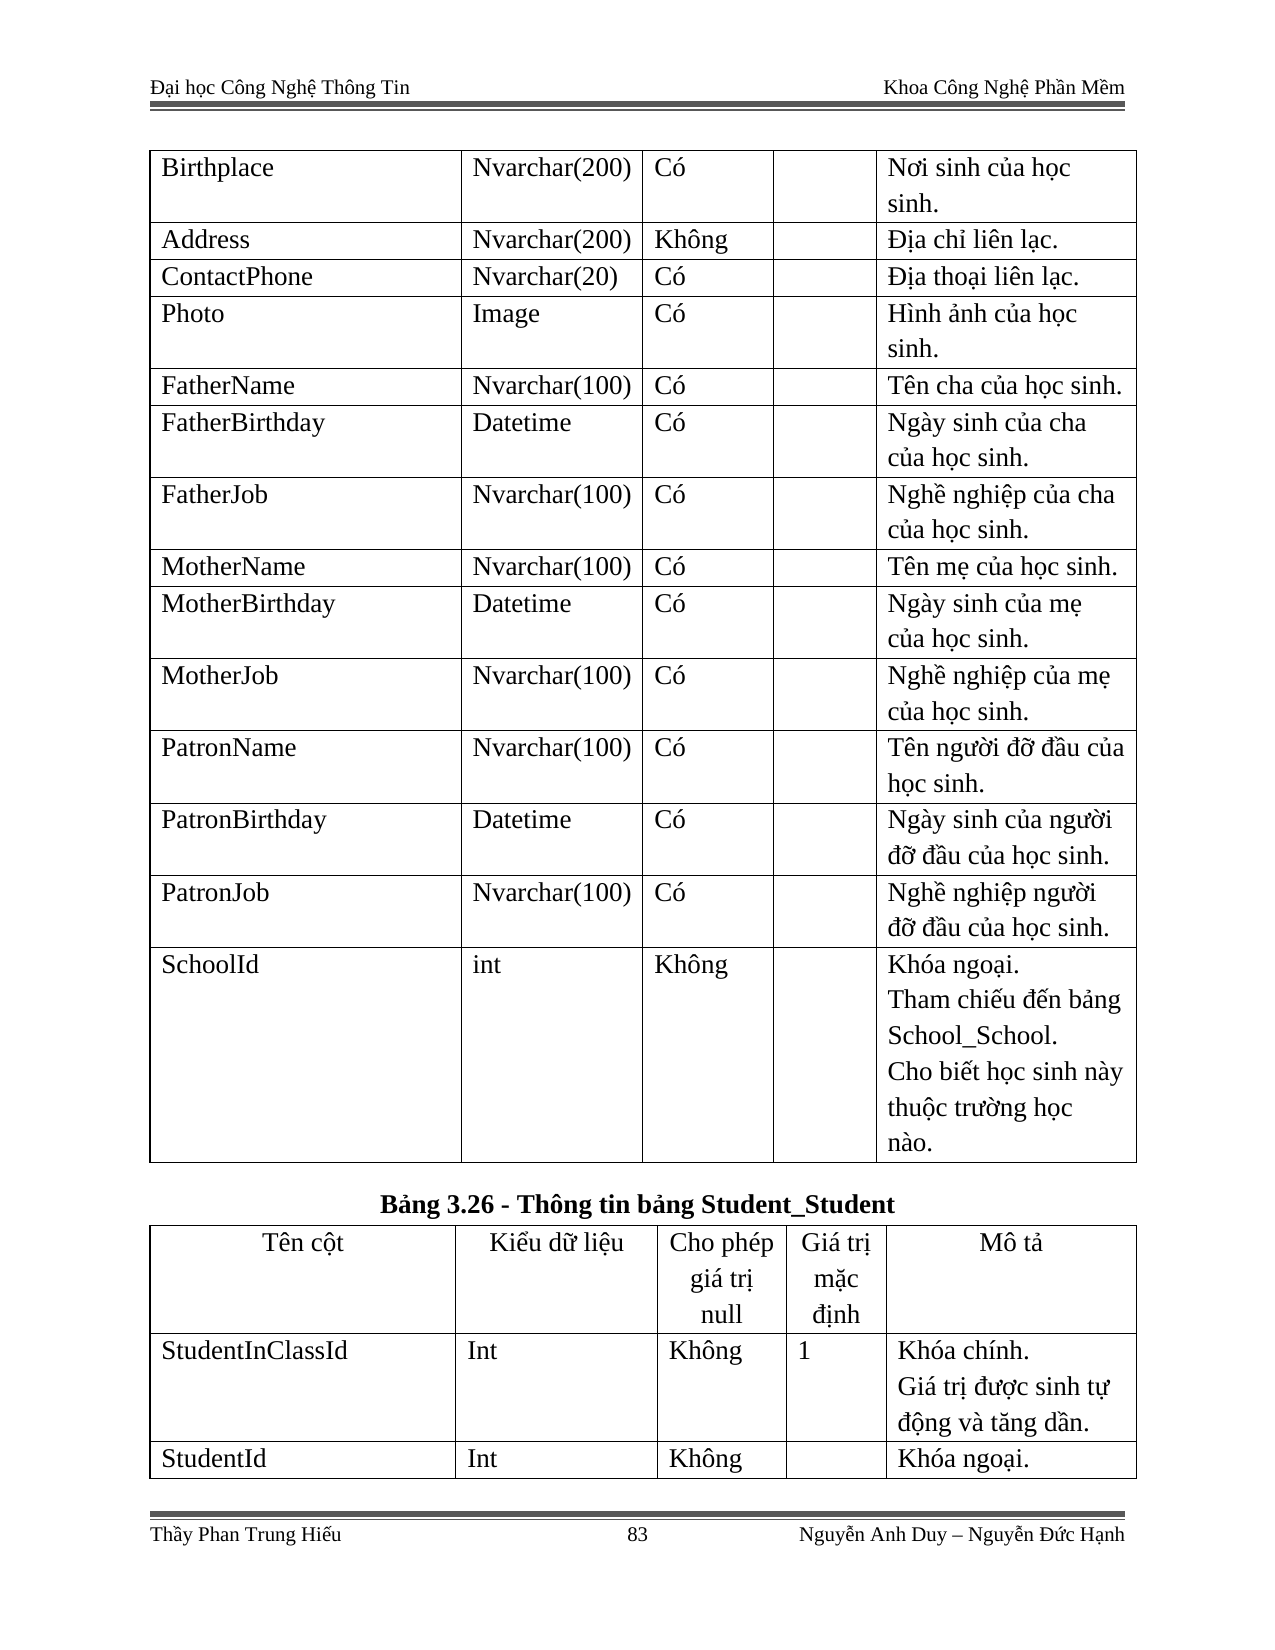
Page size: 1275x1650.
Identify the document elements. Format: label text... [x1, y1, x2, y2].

table_cell [774, 369, 876, 405]
table_header Giá trị mặc định [787, 1226, 886, 1333]
table_cell Nghề nghiệp người đỡ đầu của học sinh. [877, 876, 1136, 947]
table_cell Image [462, 297, 642, 368]
table_cell Datetime [462, 804, 642, 874]
table_cell Có [643, 550, 773, 586]
table_cell MotherName [151, 550, 461, 586]
table_cell Nvarchar(200) [462, 223, 642, 259]
table_cell MotherJob [151, 659, 461, 730]
table_cell Nghề nghiệp của mẹ của học sinh. [877, 659, 1136, 730]
table_header Cho phép giá trị null [658, 1226, 786, 1333]
table_cell PatronName [151, 731, 461, 802]
table_cell Int [456, 1334, 657, 1441]
table_cell Không [643, 223, 773, 259]
table_cell Ngày sinh của cha của học sinh. [877, 406, 1136, 477]
table_cell SchoolId [151, 948, 461, 1162]
table_cell Birthplace [151, 151, 461, 222]
table_cell Nvarchar(200) [462, 151, 642, 222]
table_cell [774, 297, 876, 368]
table_cell Có [643, 260, 773, 296]
table_cell [774, 223, 876, 259]
table_cell [774, 587, 876, 658]
table_cell Tên người đỡ đầu của học sinh. [877, 731, 1136, 802]
table_header Tên cột [151, 1226, 455, 1333]
table_cell [774, 406, 876, 477]
table_cell [787, 1442, 886, 1478]
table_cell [887, 1442, 1136, 1478]
table_cell Datetime [462, 406, 642, 477]
table_cell Nvarchar(100) [462, 550, 642, 586]
table_cell Address [151, 223, 461, 259]
table_cell Tên mẹ của học sinh. [877, 550, 1136, 586]
table_cell Có [643, 804, 773, 874]
table_cell [774, 260, 876, 296]
table_cell Có [643, 406, 773, 477]
table_cell Nvarchar(20) [462, 260, 642, 296]
table_cell Nơi sinh của học sinh. [877, 151, 1136, 222]
table_cell Photo [151, 297, 461, 368]
table_cell ContactPhone [151, 260, 461, 296]
table_cell Nvarchar(100) [462, 876, 642, 947]
table_cell [774, 876, 876, 947]
subtitle Bảng 3.26 - Thông tin bảng Student_Student [150, 1188, 1125, 1219]
table_header Kiểu dữ liệu [456, 1226, 657, 1333]
table_cell Hình ảnh của học sinh. [877, 297, 1136, 368]
table_cell Địa thoại liên lạc. [877, 260, 1136, 296]
table_cell Có [643, 297, 773, 368]
table_cell Có [643, 876, 773, 947]
table_cell [774, 948, 876, 1162]
table_cell PatronBirthday [151, 804, 461, 874]
table_cell FatherName [151, 369, 461, 405]
table_cell Không [658, 1334, 786, 1441]
table_cell Nvarchar(100) [462, 731, 642, 802]
table_cell [774, 659, 876, 730]
table_cell Datetime [462, 587, 642, 658]
table_cell PatronJob [151, 876, 461, 947]
table_cell Không [658, 1442, 786, 1478]
table_cell [774, 550, 876, 586]
table_cell Khóa chính. Giá trị được sinh tự động và tăng dần. [887, 1334, 1136, 1441]
table_cell Tên cha của học sinh. [877, 369, 1136, 405]
table_cell int [462, 948, 642, 1162]
table_header Mô tả [887, 1226, 1136, 1333]
table_cell Ngày sinh của mẹ của học sinh. [877, 587, 1136, 658]
table_cell StudentInClassId [151, 1334, 455, 1441]
table_cell FatherBirthday [151, 406, 461, 477]
table_cell Nvarchar(100) [462, 369, 642, 405]
table_cell Địa chỉ liên lạc. [877, 223, 1136, 259]
table_cell MotherBirthday [151, 587, 461, 658]
table_cell Không [643, 948, 773, 1162]
table_cell Nghề nghiệp của cha của học sinh. [877, 478, 1136, 549]
table_cell [774, 478, 876, 549]
table_cell 1 [787, 1334, 886, 1441]
table_cell Khóa ngoại. Tham chiếu đến bảng School_School. Cho biết học sinh này thuộc trường học nào. [877, 948, 1136, 1162]
table_cell FatherJob [151, 478, 461, 549]
table_cell Ngày sinh của người đỡ đầu của học sinh. [877, 804, 1136, 874]
table_cell Có [643, 731, 773, 802]
table_cell Nvarchar(100) [462, 659, 642, 730]
table_cell Có [643, 478, 773, 549]
table_cell Có [643, 151, 773, 222]
table_cell Có [643, 587, 773, 658]
table_cell [774, 731, 876, 802]
table_cell Nvarchar(100) [462, 478, 642, 549]
table_cell Int [456, 1442, 657, 1478]
table_cell [774, 151, 876, 222]
table_cell Có [643, 369, 773, 405]
table_cell StudentId [151, 1442, 455, 1478]
table_cell [774, 804, 876, 874]
table_cell Có [643, 659, 773, 730]
